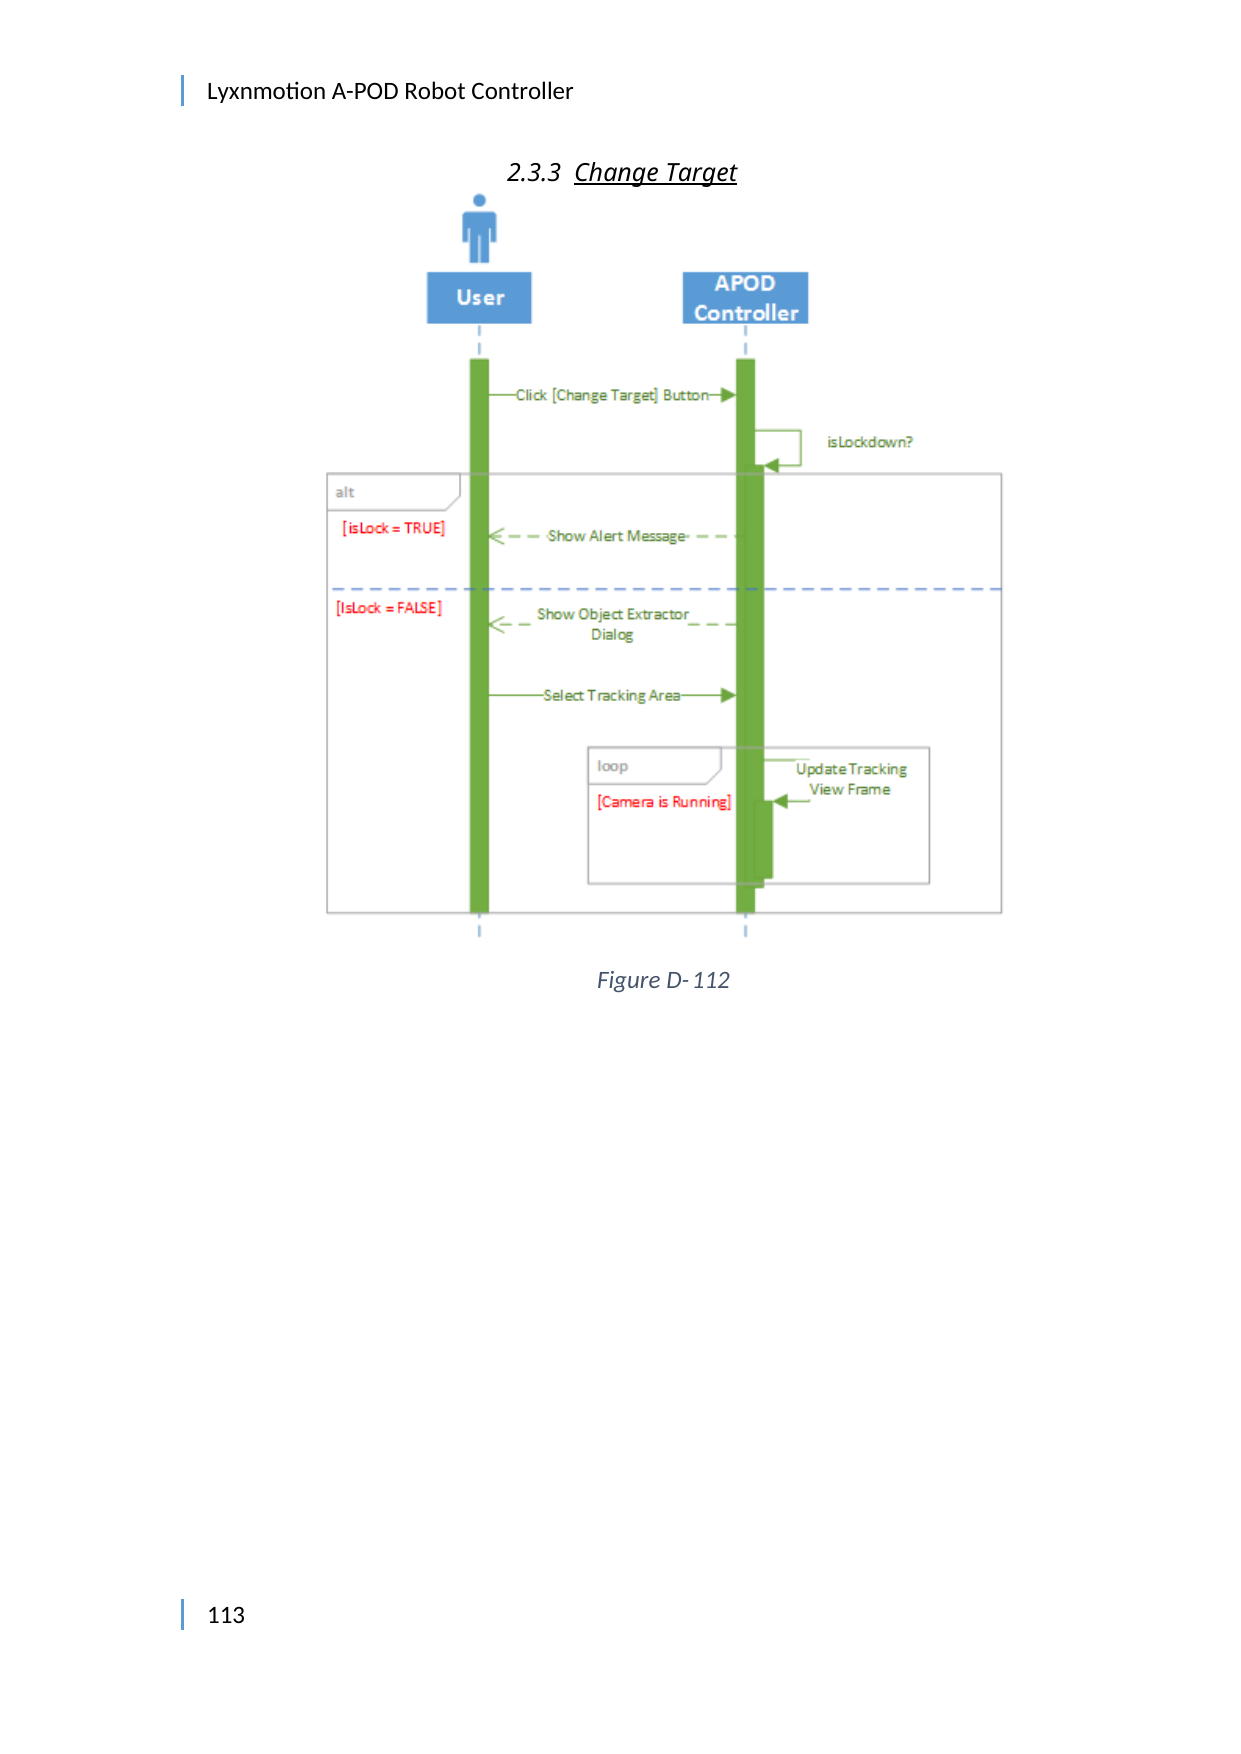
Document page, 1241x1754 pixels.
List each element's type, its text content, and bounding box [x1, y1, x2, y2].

subtitle Change Target [507, 155, 1122, 189]
picture [325, 191, 1004, 945]
